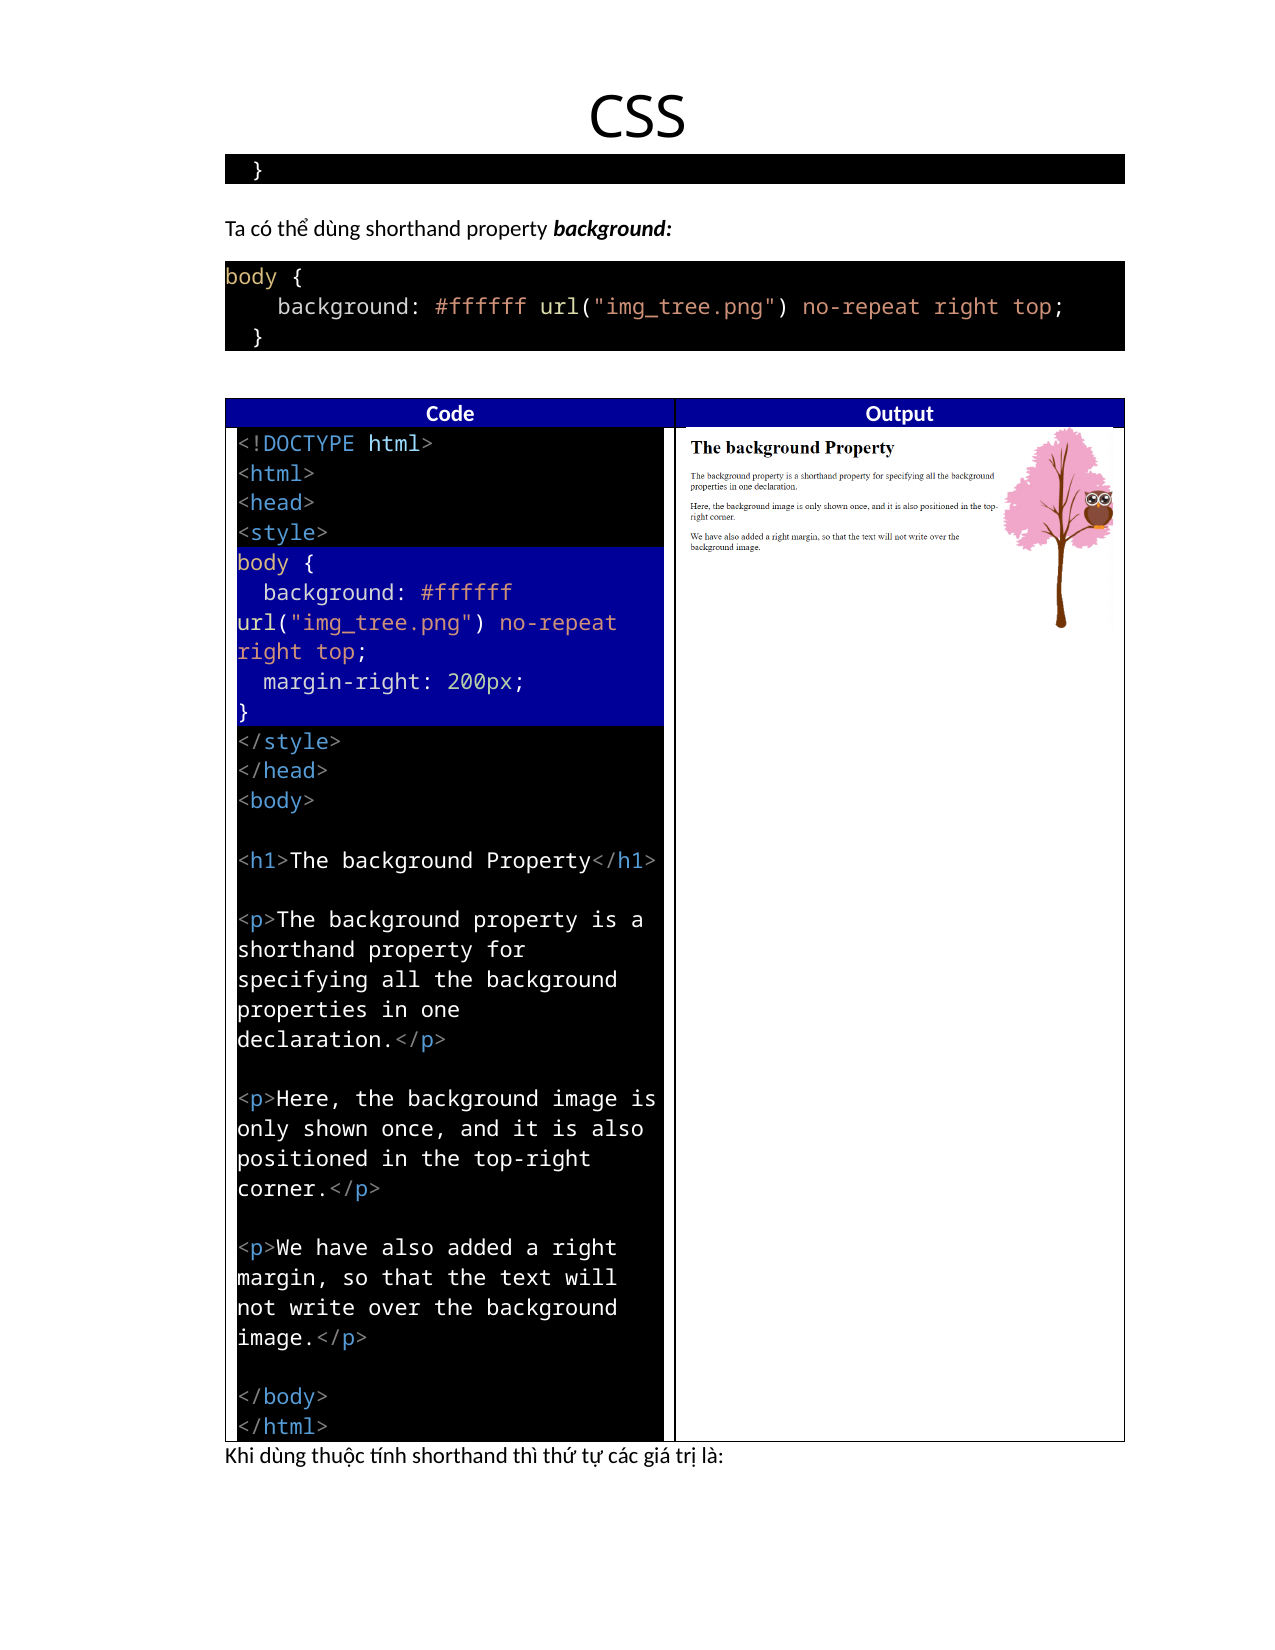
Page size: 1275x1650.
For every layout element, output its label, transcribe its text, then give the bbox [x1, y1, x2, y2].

table_cell [676, 428, 1124, 1441]
table_header Code [226, 399, 674, 427]
table_header Output [676, 399, 1124, 427]
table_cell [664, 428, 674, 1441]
text background: #ffffff url("img_tree.png") no-repeat right top; [225, 291, 1125, 321]
text } [225, 321, 1125, 351]
list Khi dùng thuộc tính shorthand thì thứ tự các giá trị là: [225, 1442, 1125, 1470]
text body { [225, 261, 1125, 291]
list Ta có thể dùng shorthand property background: [225, 214, 1125, 242]
picture [686, 427, 1114, 629]
text } [225, 154, 1125, 184]
